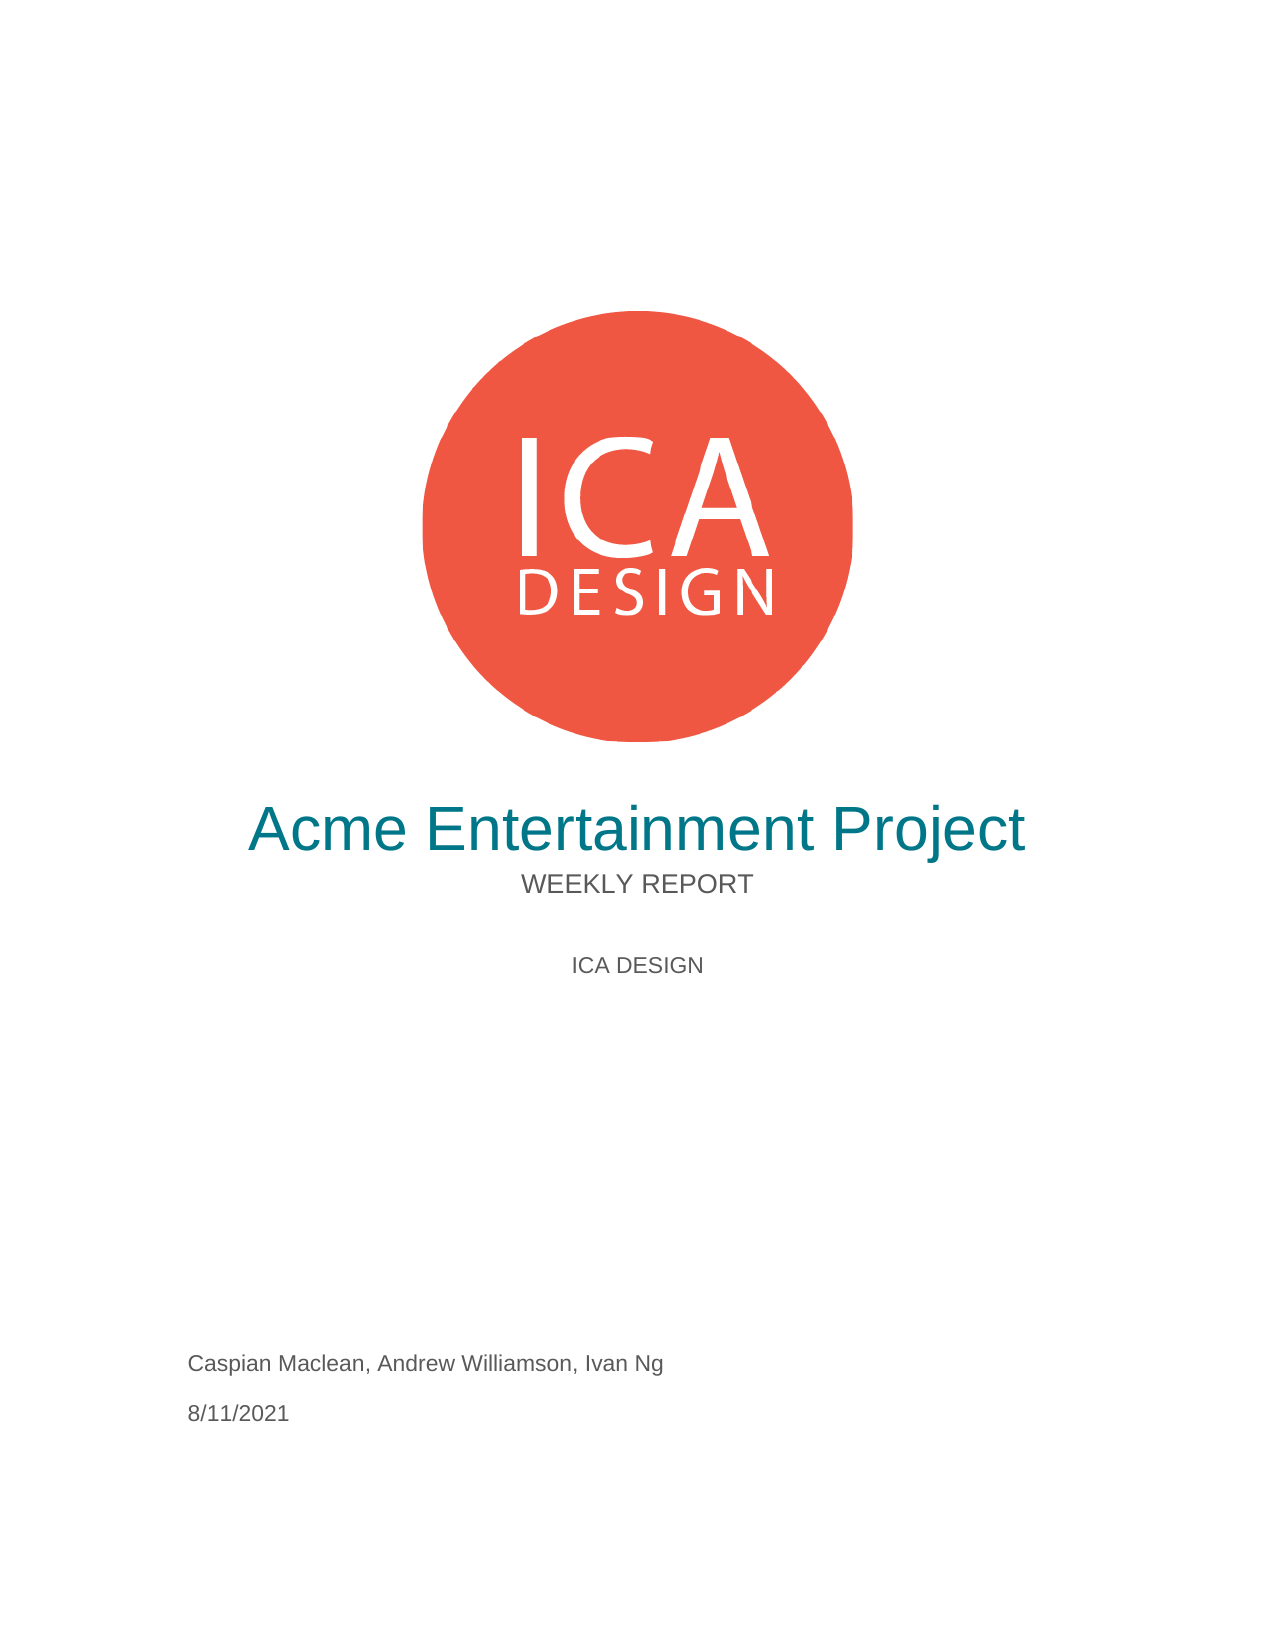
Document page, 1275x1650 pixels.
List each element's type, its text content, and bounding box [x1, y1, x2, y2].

subtitle weekly report [187, 868, 1087, 899]
text Caspian Maclean, Andrew Williamson, Ivan Ng [187, 1350, 1087, 1377]
text 8/11/2021 [187, 1400, 1087, 1426]
picture [422, 311, 853, 742]
text ICA DESIGN [187, 952, 1087, 978]
title Acme Entertainment Project [187, 792, 1087, 864]
